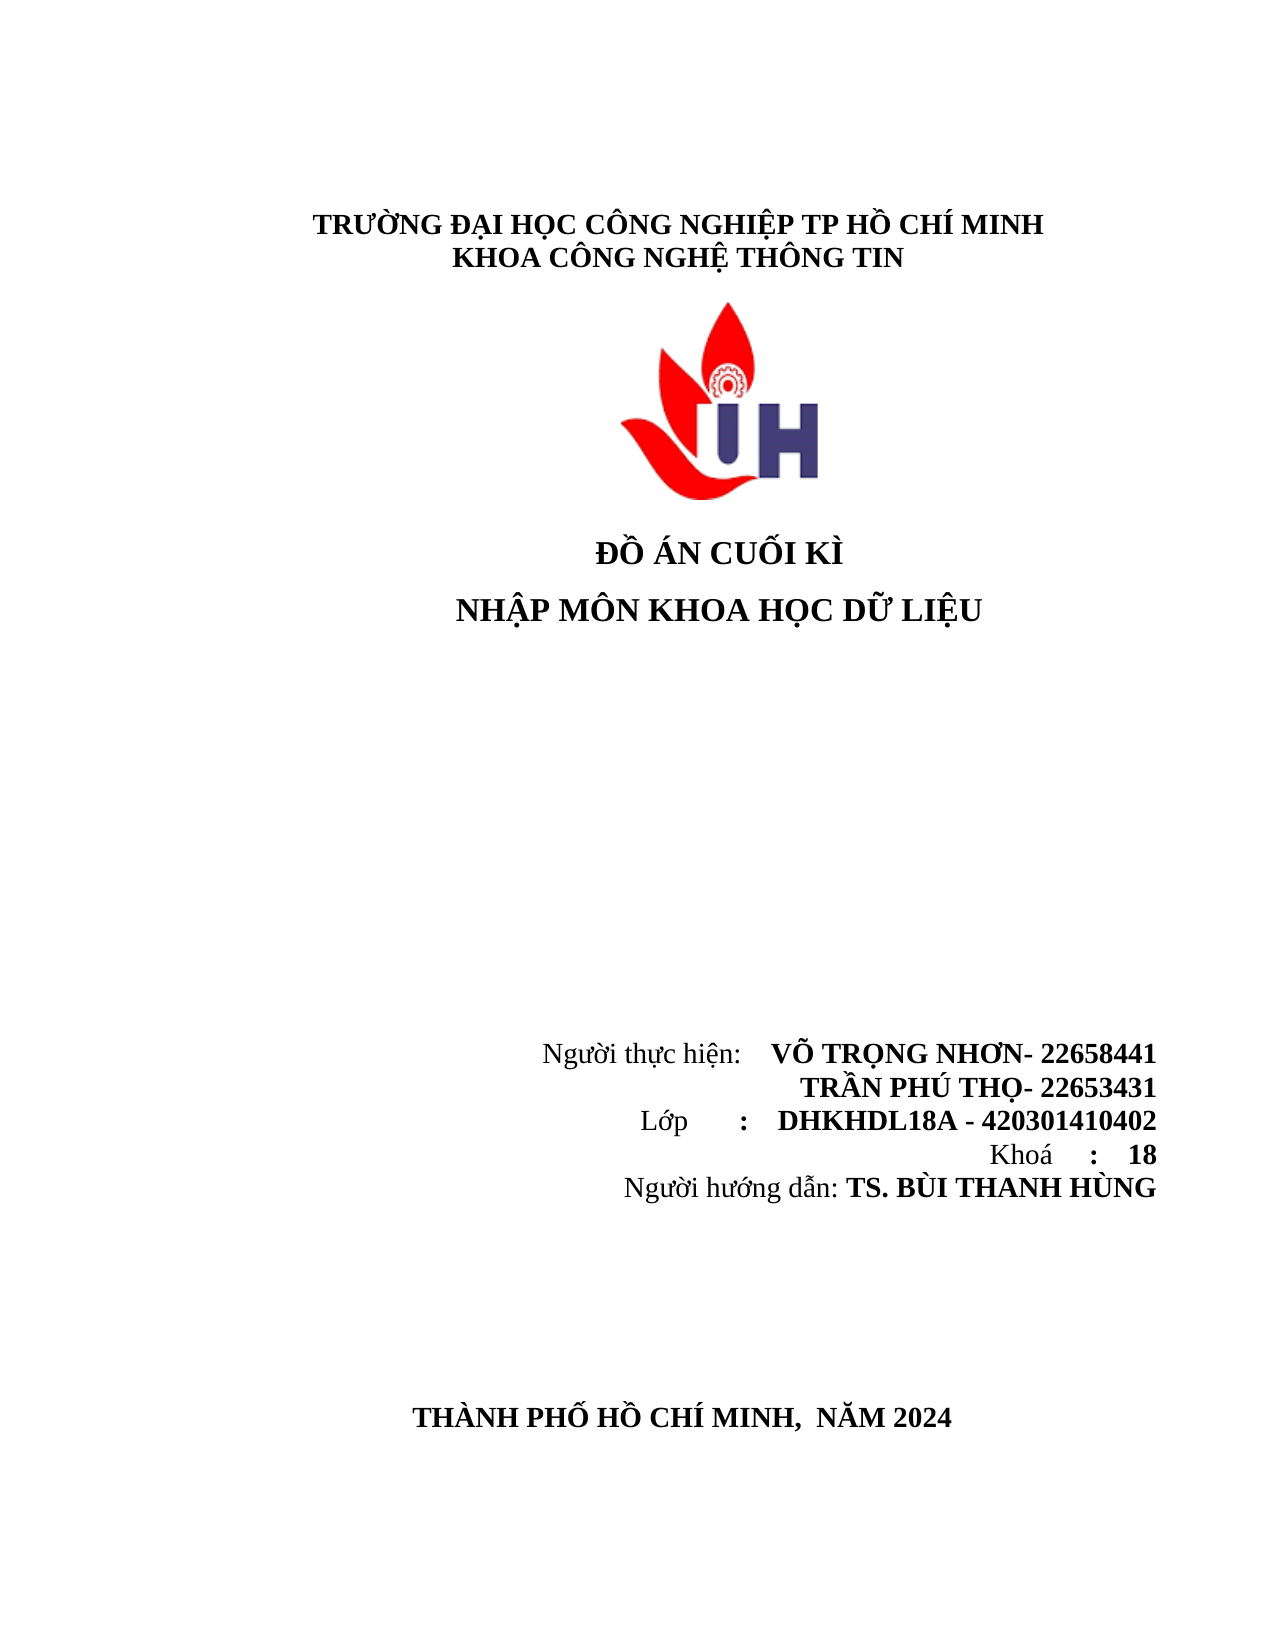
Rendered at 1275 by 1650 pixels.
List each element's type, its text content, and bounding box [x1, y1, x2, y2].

picture [621, 302, 818, 500]
text Người hướng dẫn: TS. BÙI THANH HÙNG [207, 1170, 1157, 1204]
text KHOA CÔNG NGHỆ THÔNG TIN [207, 240, 1157, 274]
text THÀNH PHỐ HỒ CHÍ MINH, NĂM 2024 [207, 1400, 1157, 1434]
text Lớp : DHKHDL18A - 420301410402 [207, 1103, 1157, 1137]
text Người thực hiện: VÕ TRỌNG NHƠN- 22658441 [207, 1036, 1157, 1070]
text ĐỒ ÁN CUỐI KÌ [207, 533, 1157, 571]
text Khoá : 18 [207, 1137, 1157, 1170]
text TRƯỜNG ĐẠI HỌC CÔNG NGHIỆP TP HỒ CHÍ MINH [207, 207, 1157, 240]
text TRẦN PHÚ THỌ- 22653431 [207, 1070, 1157, 1103]
text NHẬP MÔN KHOA HỌC DỮ LIỆU [207, 591, 1157, 629]
